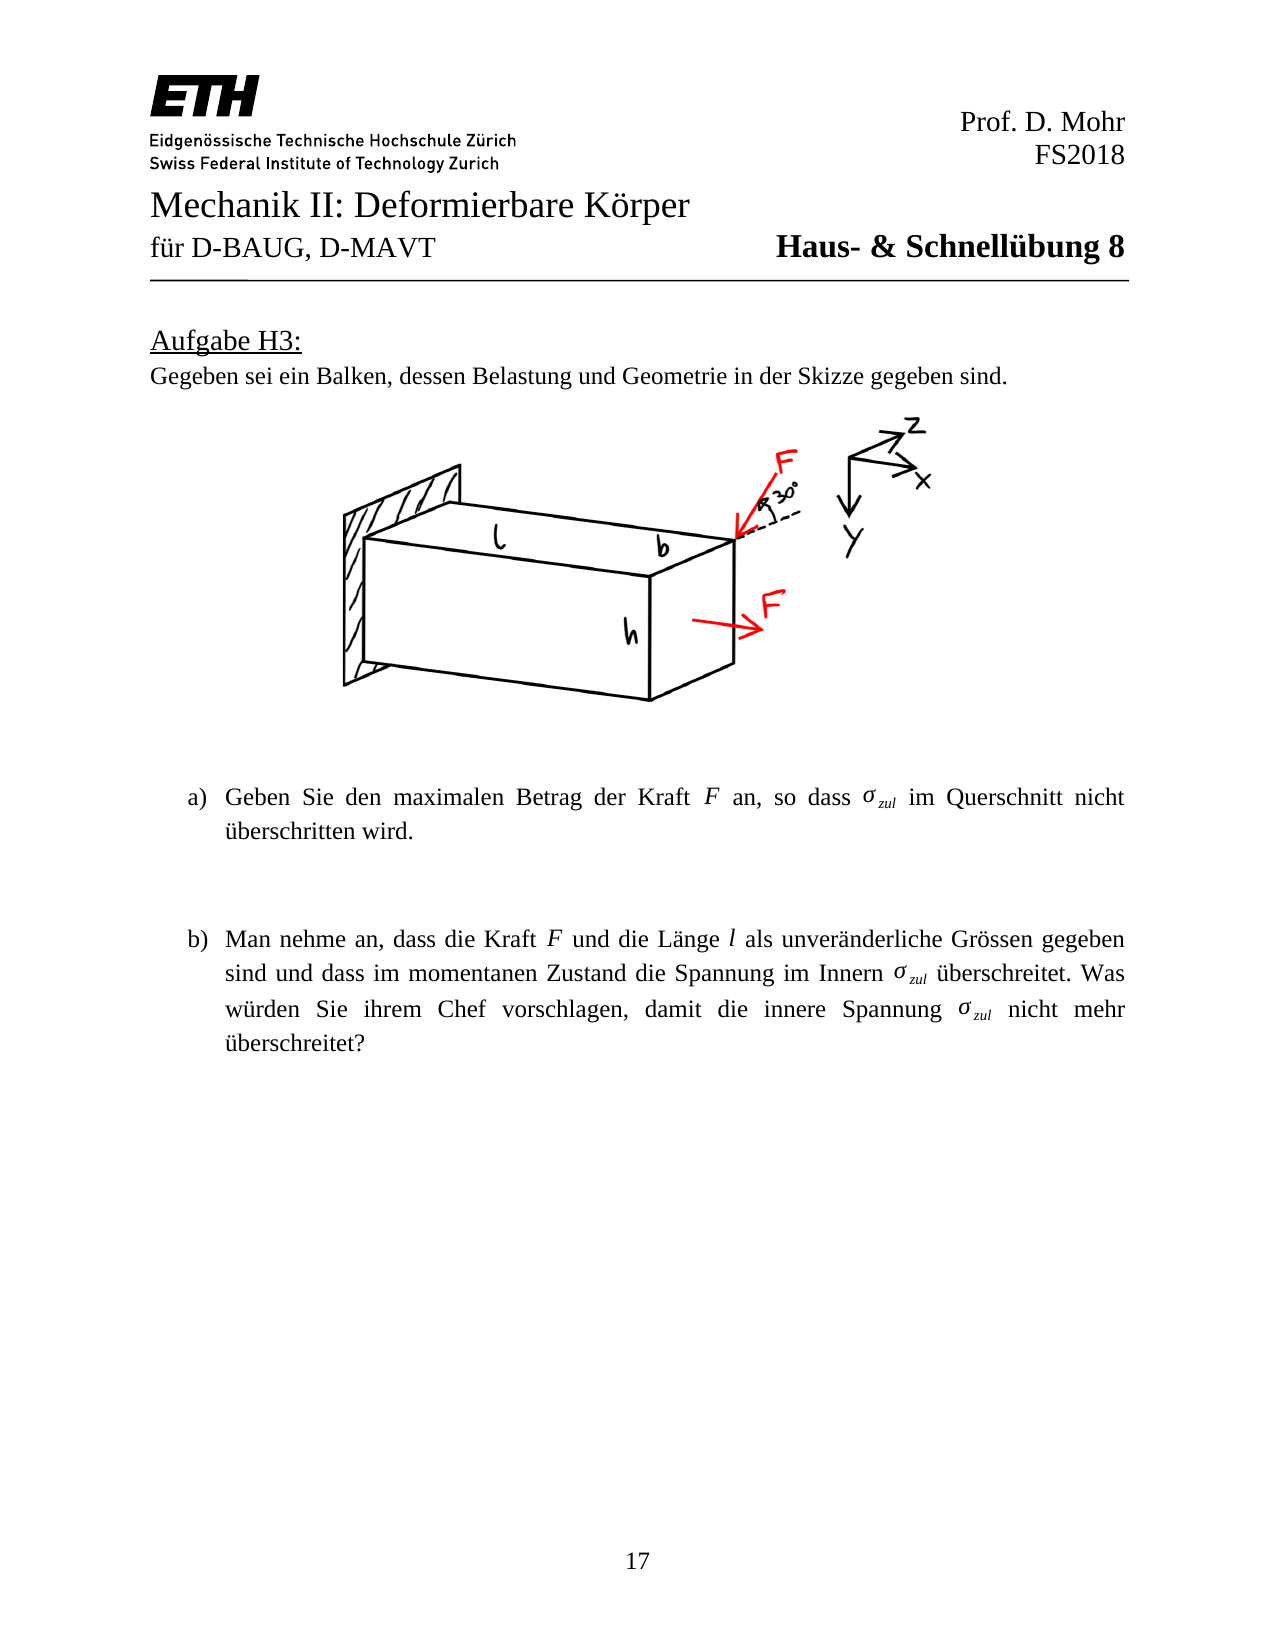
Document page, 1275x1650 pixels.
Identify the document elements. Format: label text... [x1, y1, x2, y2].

text Gegeben sei ein Balken, dessen Belastung und Geometrie in der Skizze gegeben sind. [150, 361, 1125, 390]
list Geben Sie den maximalen Betrag der Kraft an, so dass im Querschnitt nicht überschritten wird. [187, 780, 1125, 845]
picture [342, 415, 933, 702]
subtitle Aufgabe H3: [150, 323, 1125, 356]
list Man nehme an, dass die Kraft und die Länge als unveränderliche Grössen gegeben sind und dass im momentanen Zustand die Spannung im Innern überschreitet. Was würden Sie ihrem Chef vorschlagen, damit die innere Spannung nicht mehr überschreitet? [187, 924, 1125, 1057]
